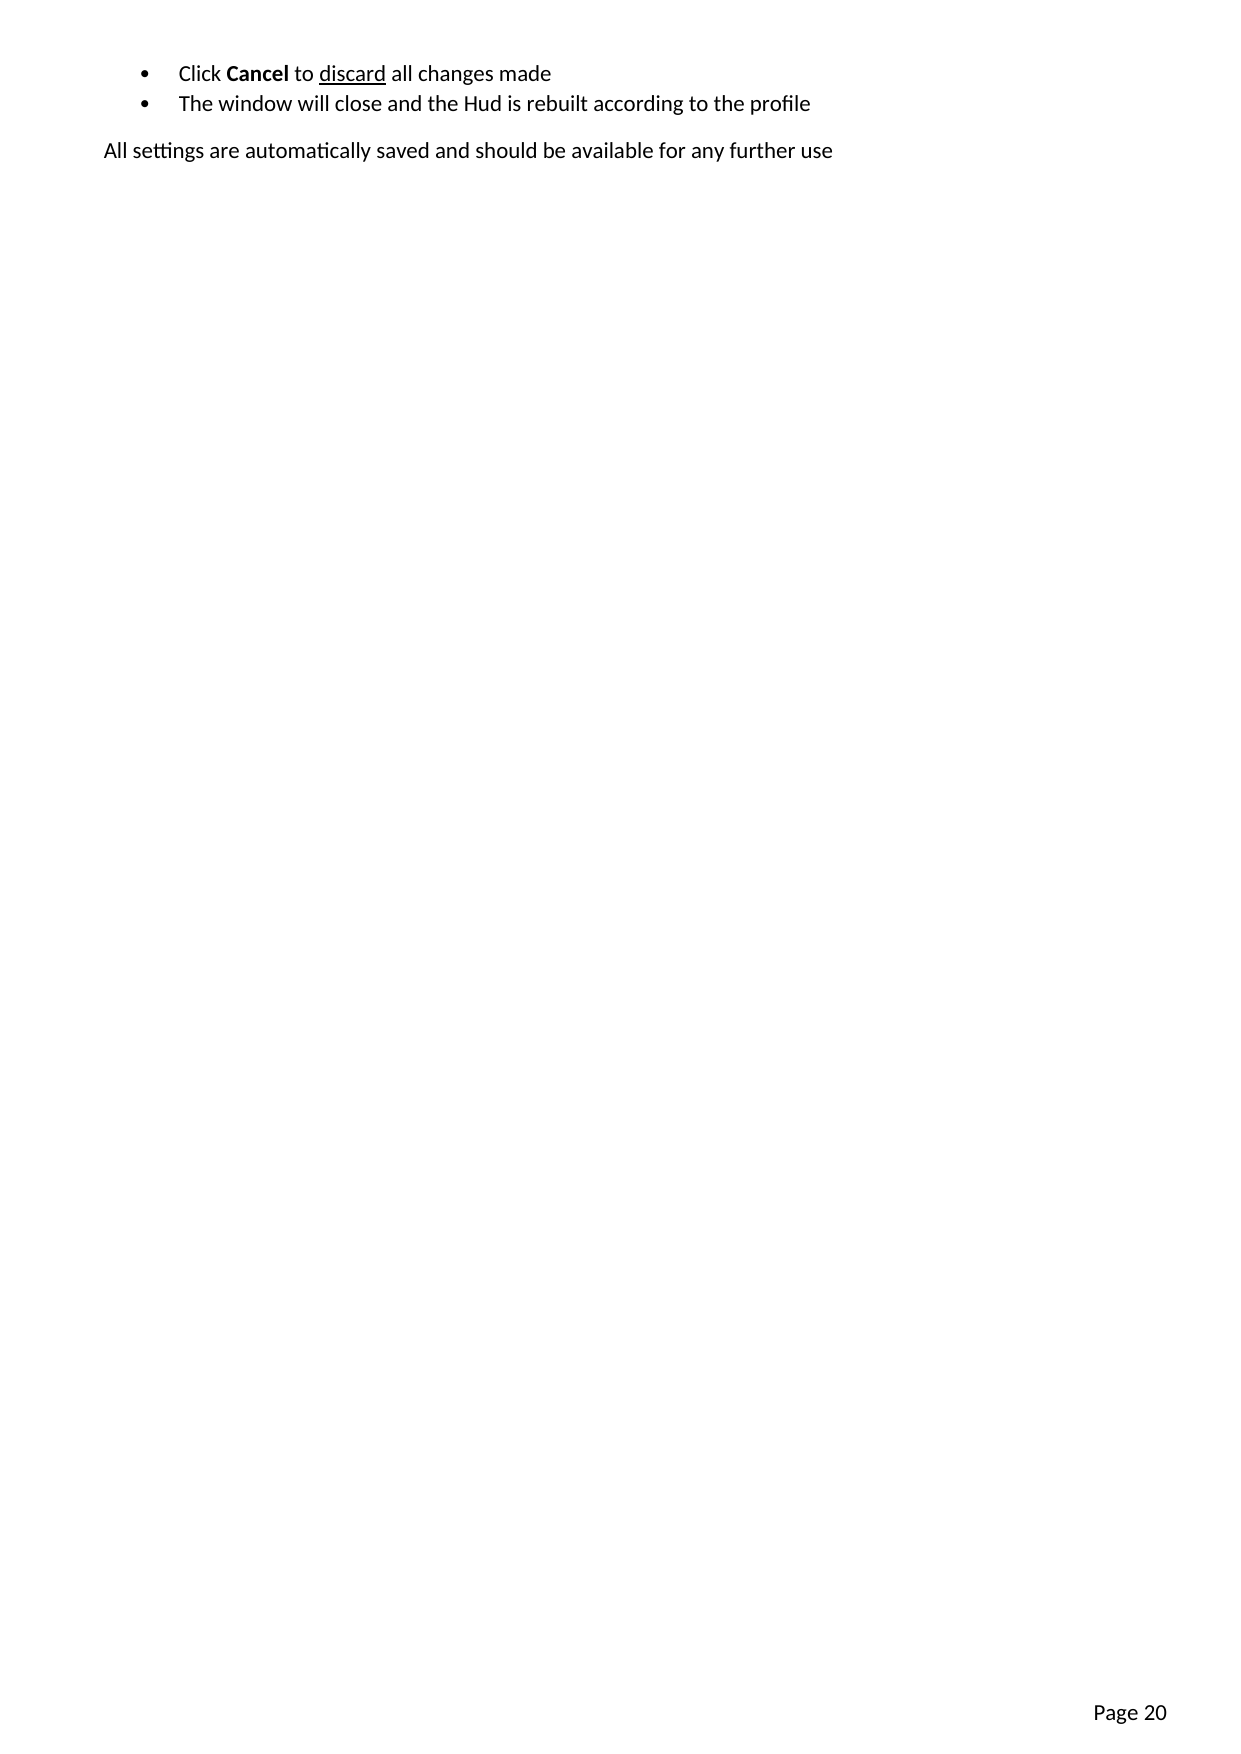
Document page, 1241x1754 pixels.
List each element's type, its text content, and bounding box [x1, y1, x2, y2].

list Click Cancel to discard all changes made [141, 59, 1167, 87]
list The window will close and the Hud is rebuilt according to the profile [141, 89, 1167, 117]
text All settings are automatically saved and should be available for any further use [103, 136, 1167, 164]
